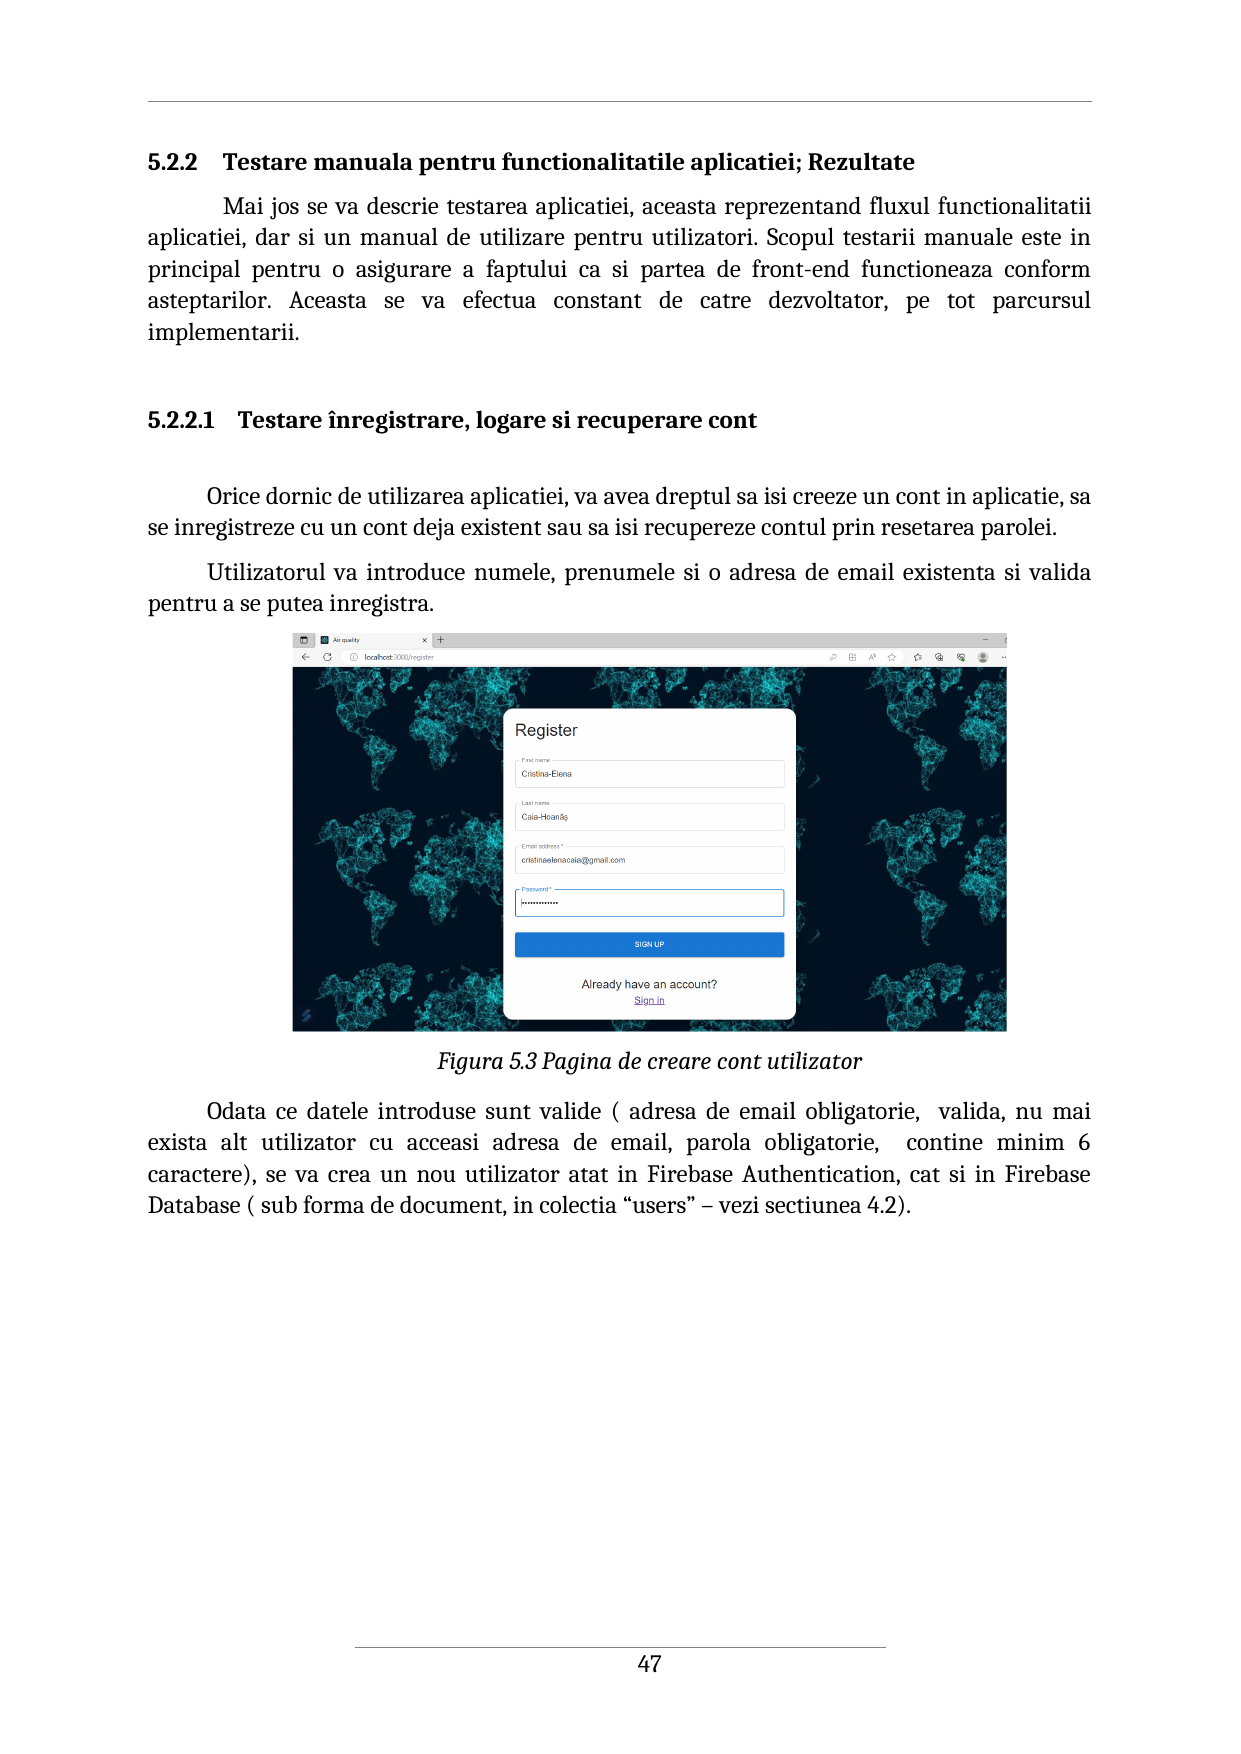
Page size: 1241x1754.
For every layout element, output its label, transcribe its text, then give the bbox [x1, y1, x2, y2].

text Figura 5.3 Pagina de creare cont utilizator [148, 1047, 1092, 1076]
text Orice dornic de utilizarea aplicatiei, va avea dreptul sa isi creeze un cont in aplicatie, sa se inregistreze cu un cont deja existent sau sa isi recupereze contul prin resetarea parolei. [148, 482, 1092, 542]
text Mai jos se va descrie testarea aplicatiei, aceasta reprezentand fluxul functionalitatii aplicatiei, dar si un manual de utilizare pentru utilizatori. Scopul testarii manuale este in principal pentru o asigurare a faptului ca si partea de front-end functioneaza conform asteptarilor. Aceasta se va efectua constant de catre dezvoltator, pe tot parcursul implementarii. [148, 192, 1092, 347]
picture [292, 633, 1007, 1032]
subtitle Testare înregistrare, logare si recuperare cont [148, 406, 1092, 435]
subtitle Testare manuala pentru functionalitatile aplicatiei; Rezultate [148, 148, 1092, 176]
text Odata ce datele introduse sunt valide ( adresa de email obligatorie, valida, nu mai exista alt utilizator cu acceasi adresa de email, parola obligatorie, contine minim 6 caractere), se va crea un nou utilizator atat in Firebase Authentication, cat si in Firebase Database ( sub forma de document, in colectia “users” – vezi sectiunea 4.2). [148, 1097, 1092, 1220]
text Utilizatorul va introduce numele, prenumele si o adresa de email existenta si valida pentru a se putea inregistra. [148, 557, 1092, 618]
